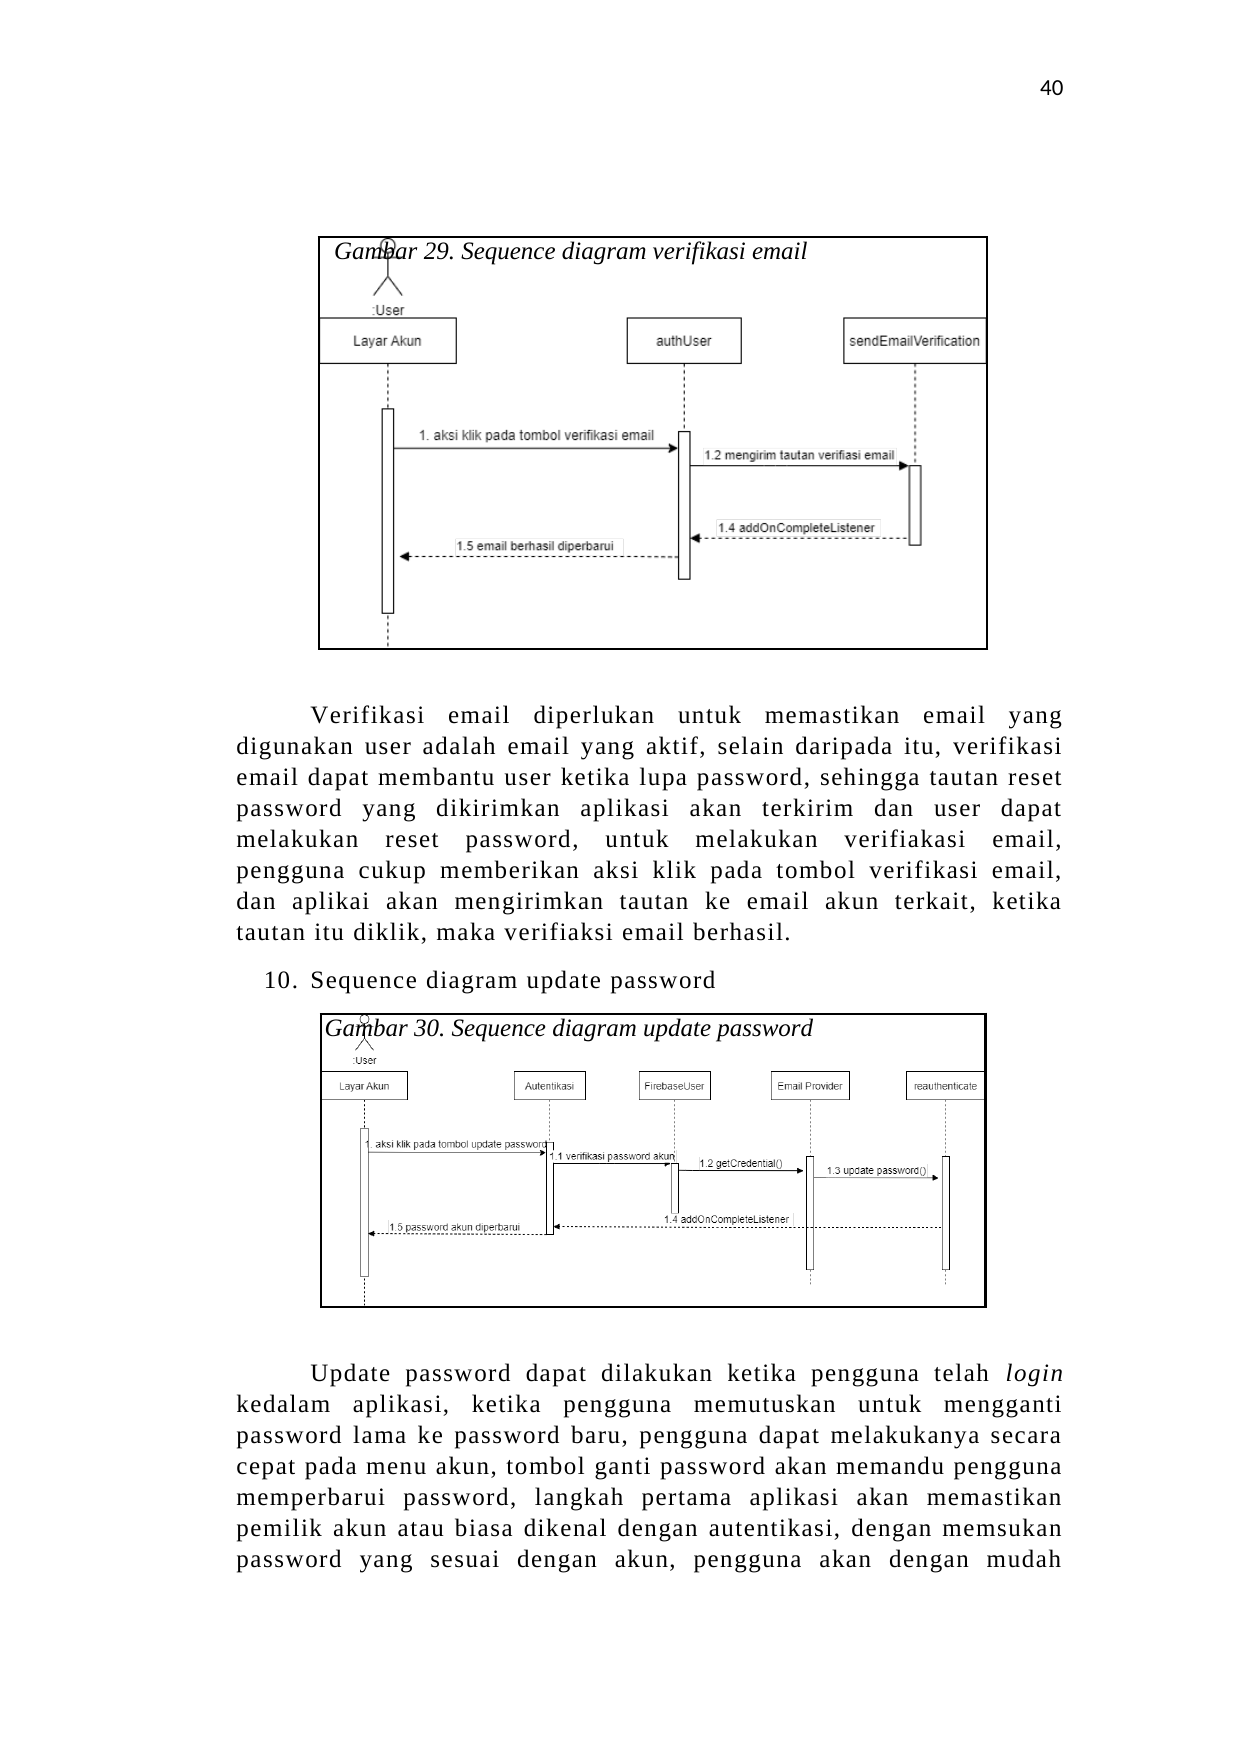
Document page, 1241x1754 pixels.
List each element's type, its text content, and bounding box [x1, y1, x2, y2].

subtitle Sequence diagram update password [281, 965, 1063, 994]
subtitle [236, 1358, 1063, 1573]
subtitle Verifikasi email diperlukan untuk memastikan email yang digunakan user adalah email yang aktif, selain daripada itu, verifikasi email dapat membantu user ketika lupa password, sehingga tautan reset password yang dikirimkan aplikasi akan terkirim dan user dapat melakukan reset password, untuk melakukan verifiakasi email, pengguna cukup memberikan aksi klik pada tombol verifikasi email, dan aplikai akan mengirimkan tautan ke email akun terkait, ketika tautan itu diklik, maka verifiaksi email berhasil. [236, 700, 1063, 946]
picture [322, 1015, 984, 1306]
picture [320, 238, 986, 648]
